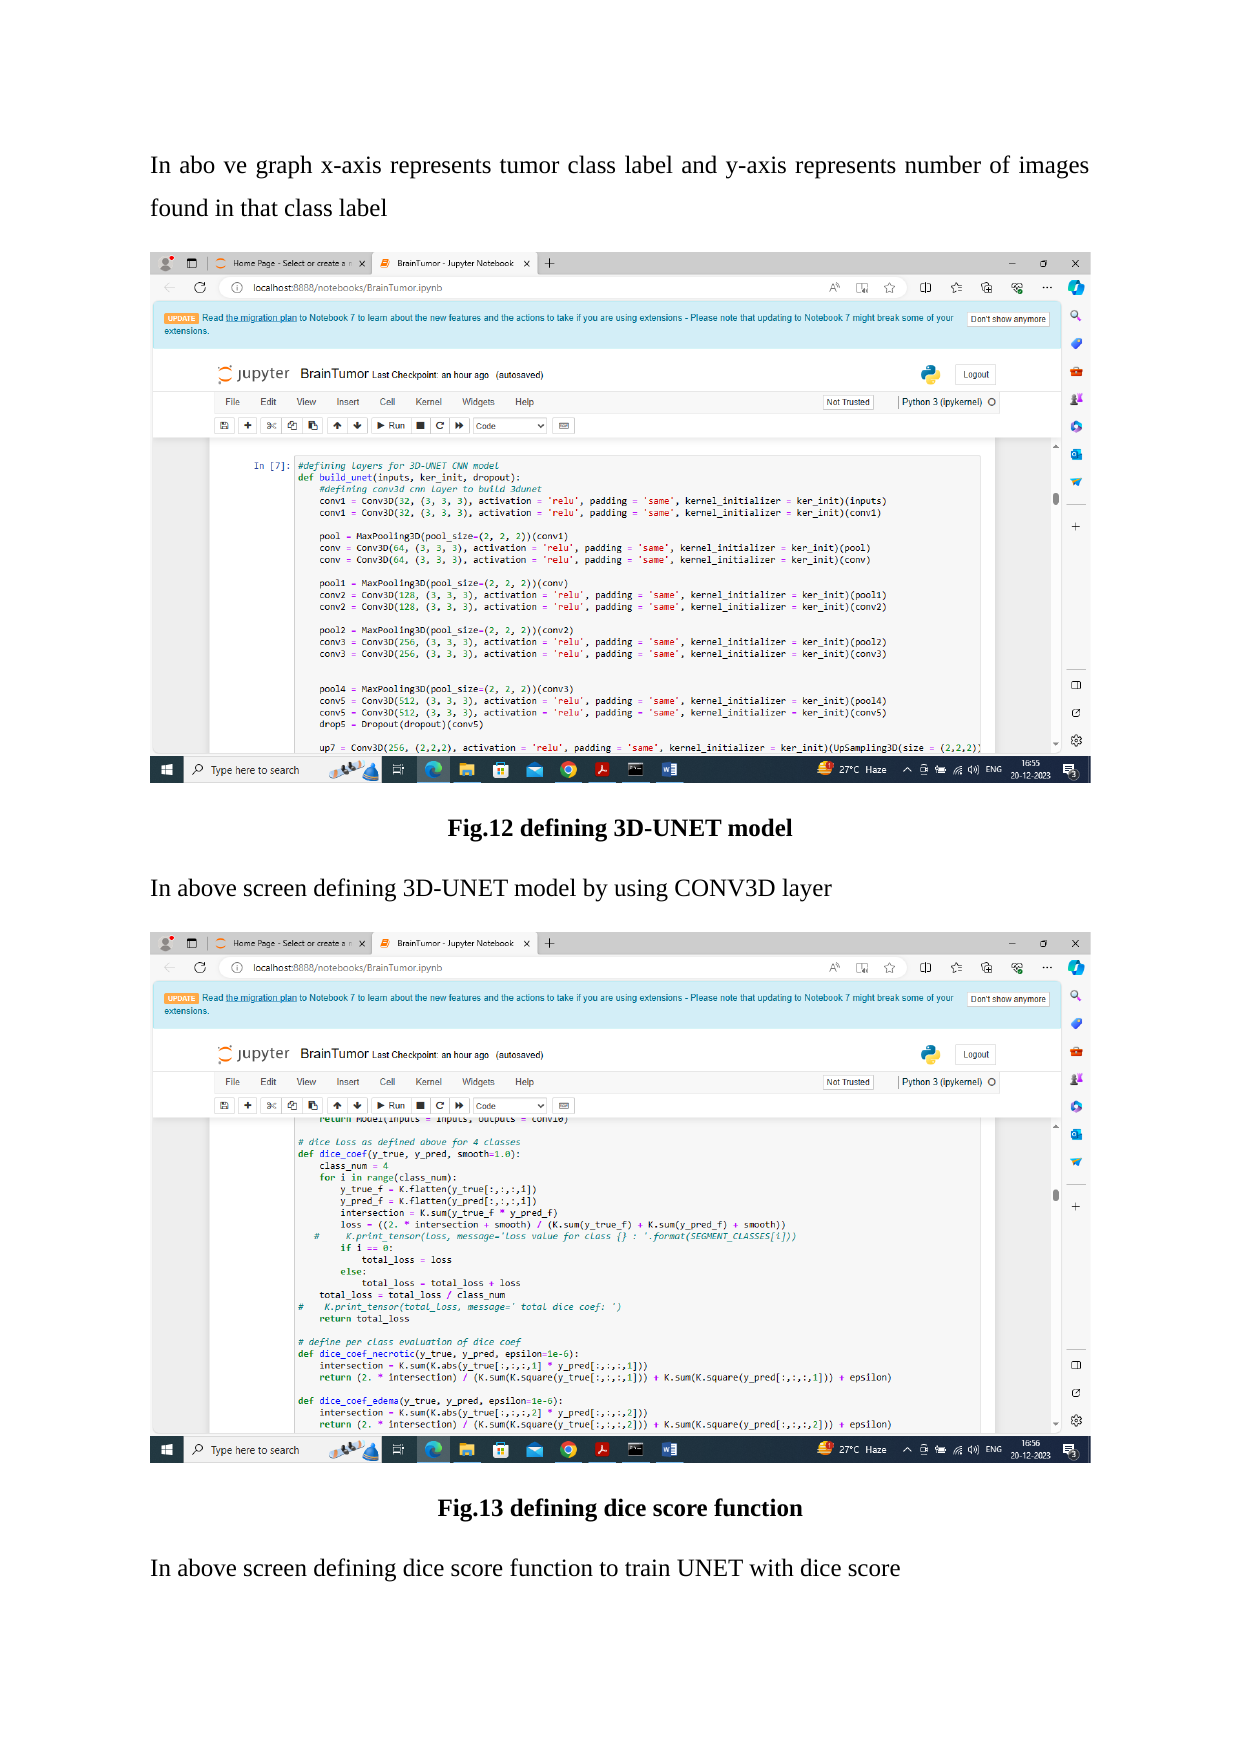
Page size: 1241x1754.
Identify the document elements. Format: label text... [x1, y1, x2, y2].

text In above screen defining dice score function to train UNET with dice score [150, 1553, 1090, 1582]
text In above screen defining 3D-UNET model by using CONV3D layer [150, 873, 1090, 902]
text Fig.12 defining 3D-UNET model [150, 813, 1090, 842]
picture [150, 252, 1091, 783]
picture [150, 932, 1091, 1463]
text In abo ve graph x-axis represents tumor class label and y-axis represents number of images found in that class label [150, 150, 1090, 222]
text Fig.13 defining dice score function [150, 1493, 1090, 1522]
